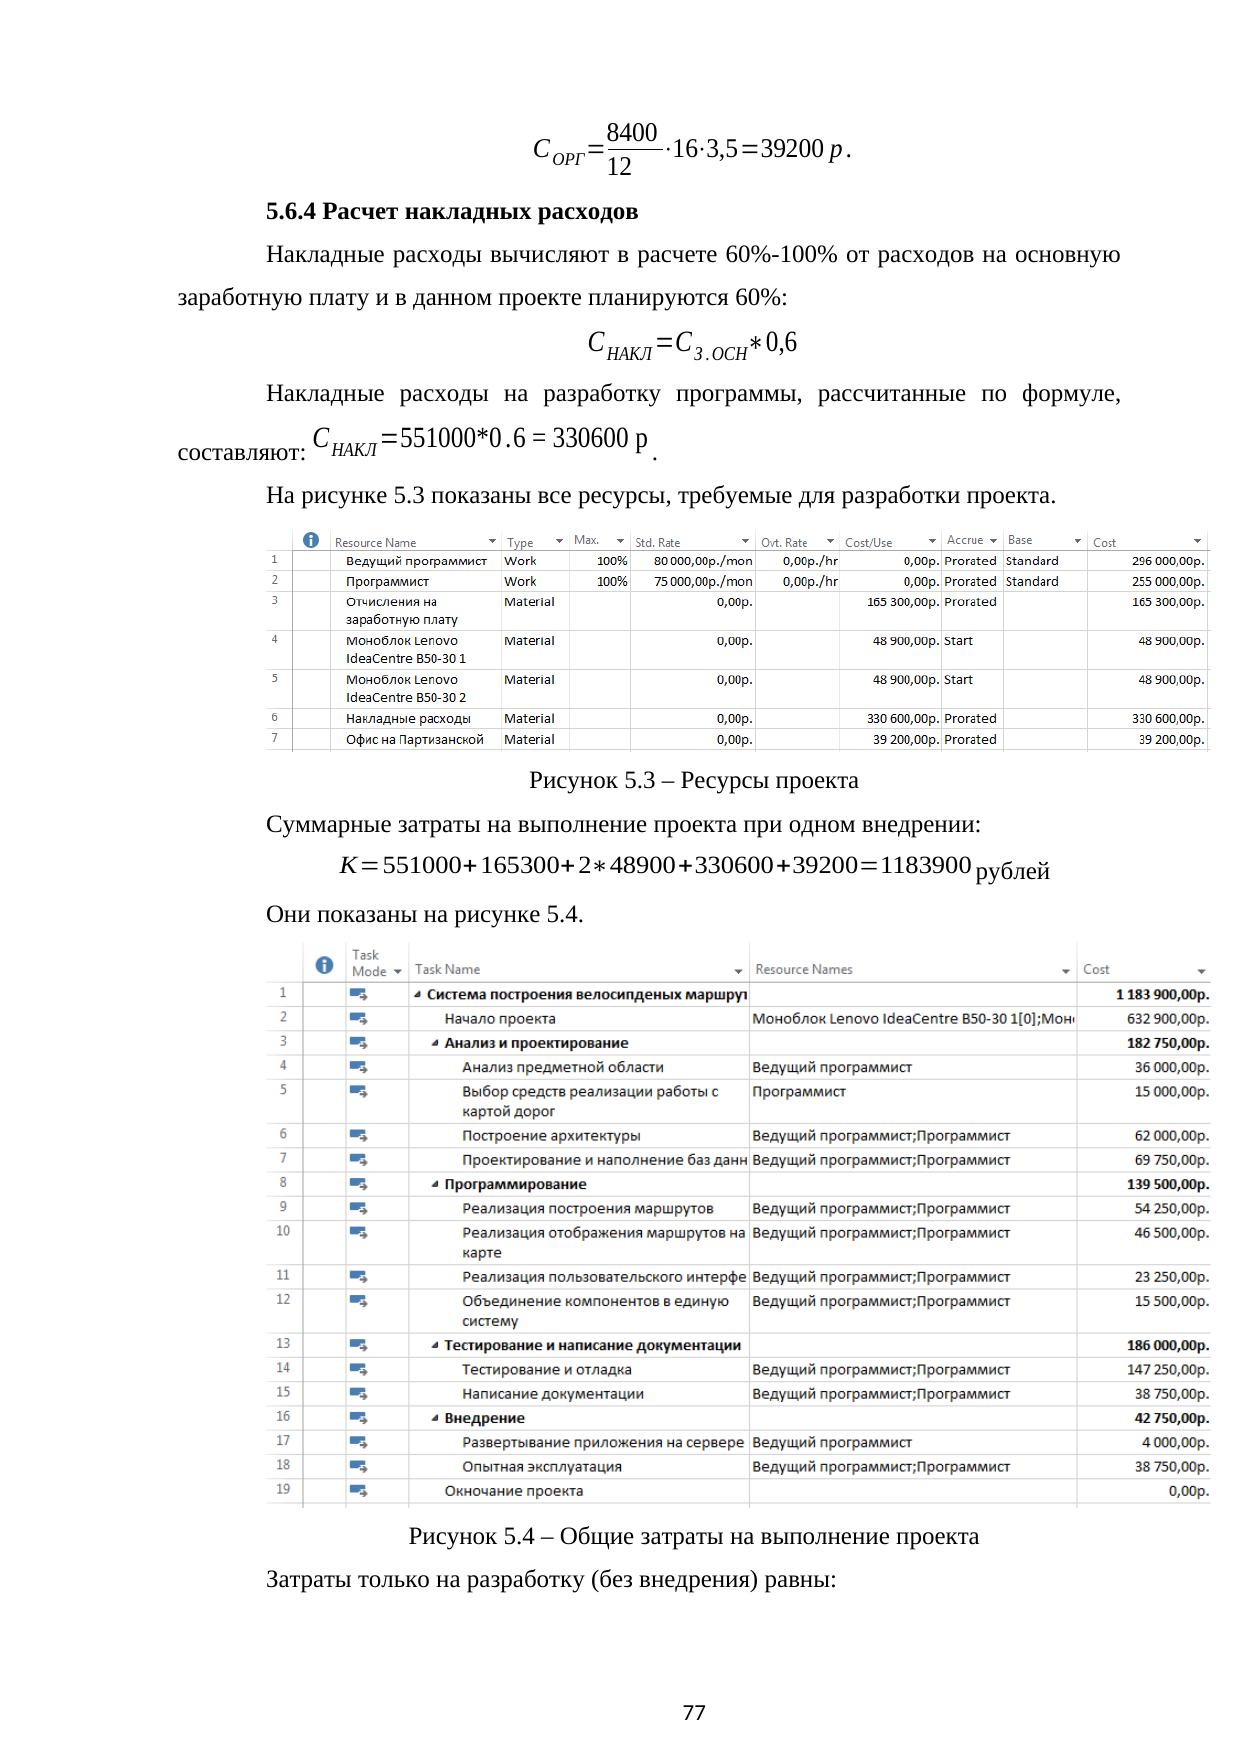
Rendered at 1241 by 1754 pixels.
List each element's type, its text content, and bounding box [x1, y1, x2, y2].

text Накладные расходы на разработку программы, рассчитанные по формуле, составляют: . [177, 378, 1122, 466]
text Суммарные затраты на выполнение проекта при одном внедрении: [177, 809, 1122, 837]
picture [265, 942, 1211, 1508]
text Они показаны на рисунке 5.4. [177, 899, 1122, 928]
text Накладные расходы вычисляют в расчете 60%-100% от расходов на основную заработную плату и в данном проекте планируются 60%: [177, 239, 1122, 311]
list Расчет накладных расходов [177, 196, 1122, 225]
text Затраты только на разработку (без внедрения) равны: [177, 1564, 1122, 1593]
picture [265, 523, 1211, 752]
text На рисунке 5.3 показаны все ресурсы, требуемые для разработки проекта. [177, 481, 1122, 509]
text Рисунок 5.4 ‒ Общие затраты на выполнение проекта [177, 1521, 1122, 1550]
text рублей [177, 852, 1122, 885]
text Рисунок 5.3 ‒ Ресурсы проекта [177, 766, 1122, 794]
